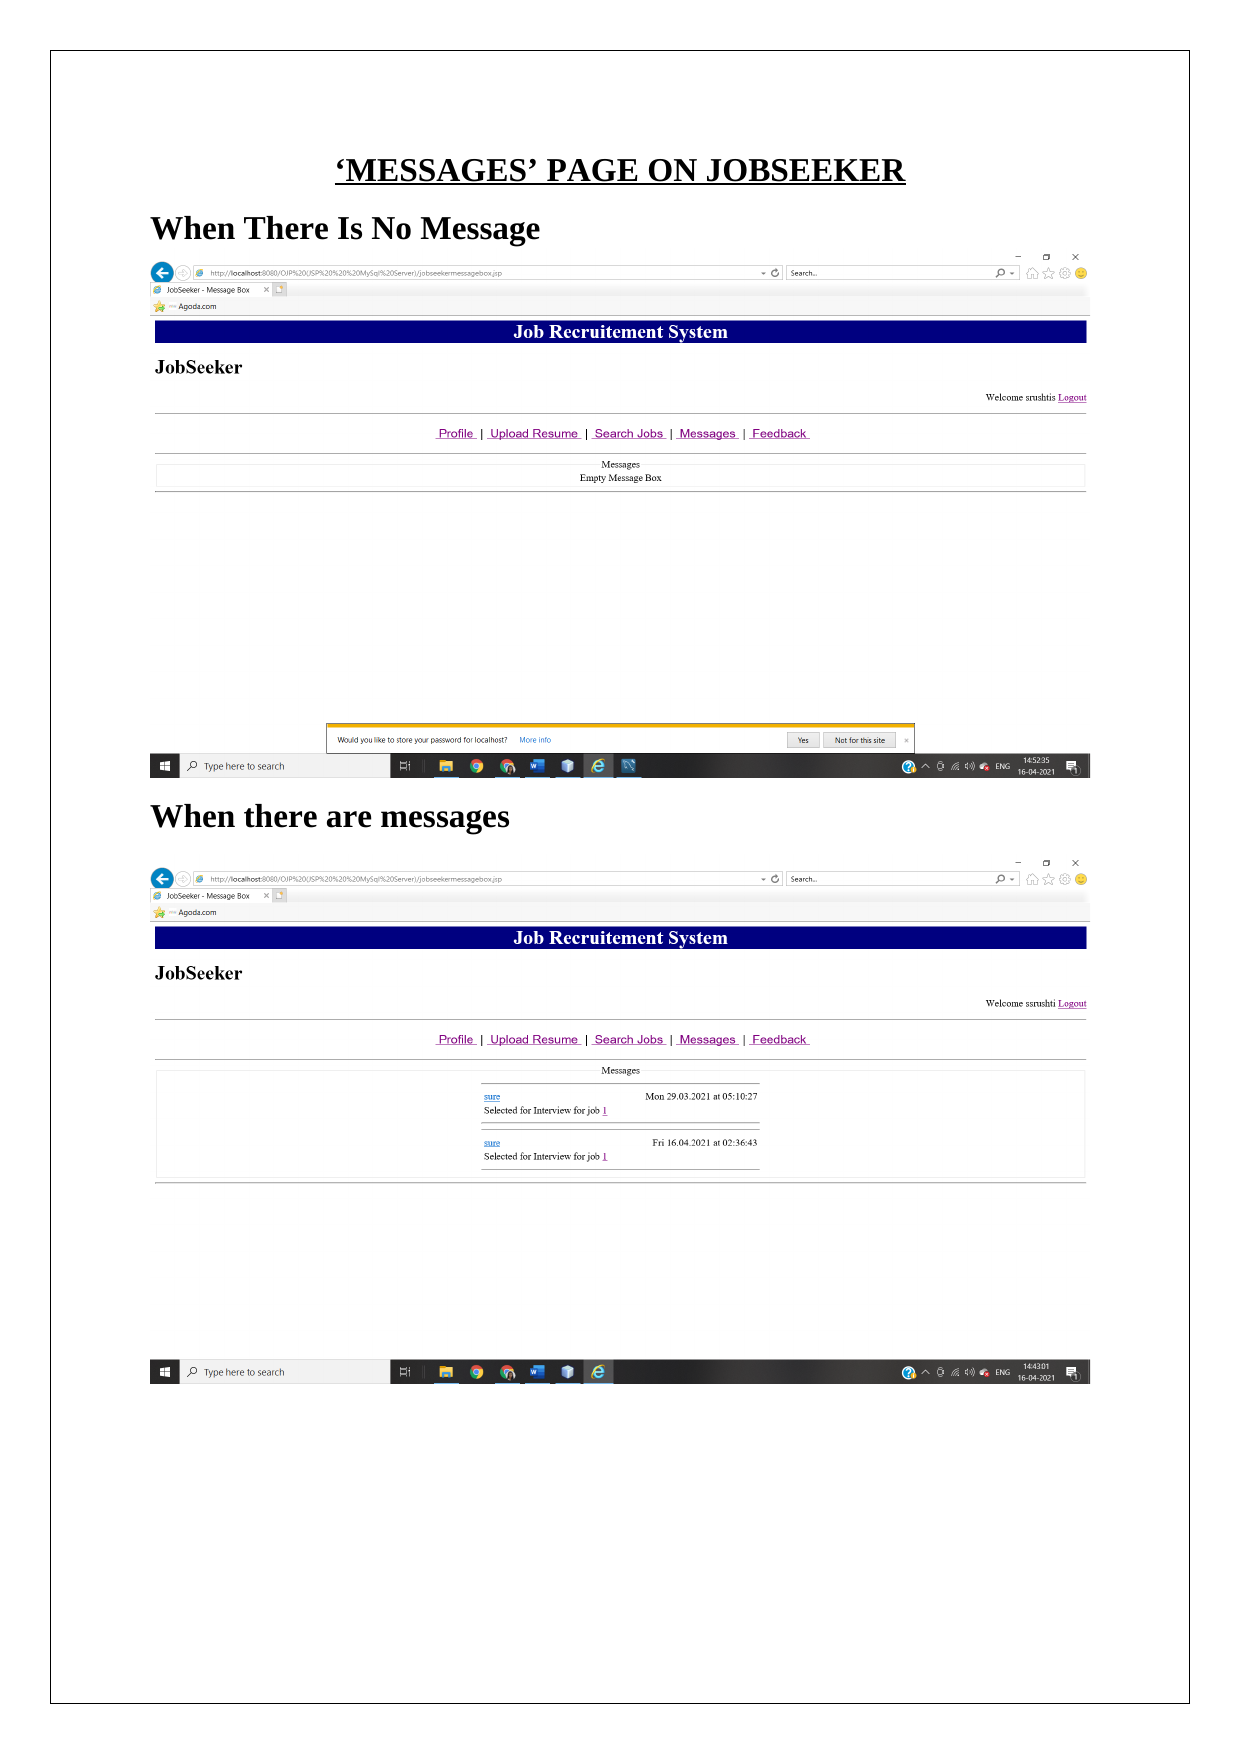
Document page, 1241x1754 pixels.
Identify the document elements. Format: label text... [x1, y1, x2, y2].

picture [157, 269, 168, 277]
text ‘MESSAGES’ PAGE ON JOBSEEKER [150, 150, 1090, 188]
picture [150, 854, 1091, 1384]
picture [157, 875, 168, 883]
text When there are messages [150, 796, 1090, 834]
picture [150, 248, 1091, 778]
text When There Is No Message [150, 208, 1090, 248]
